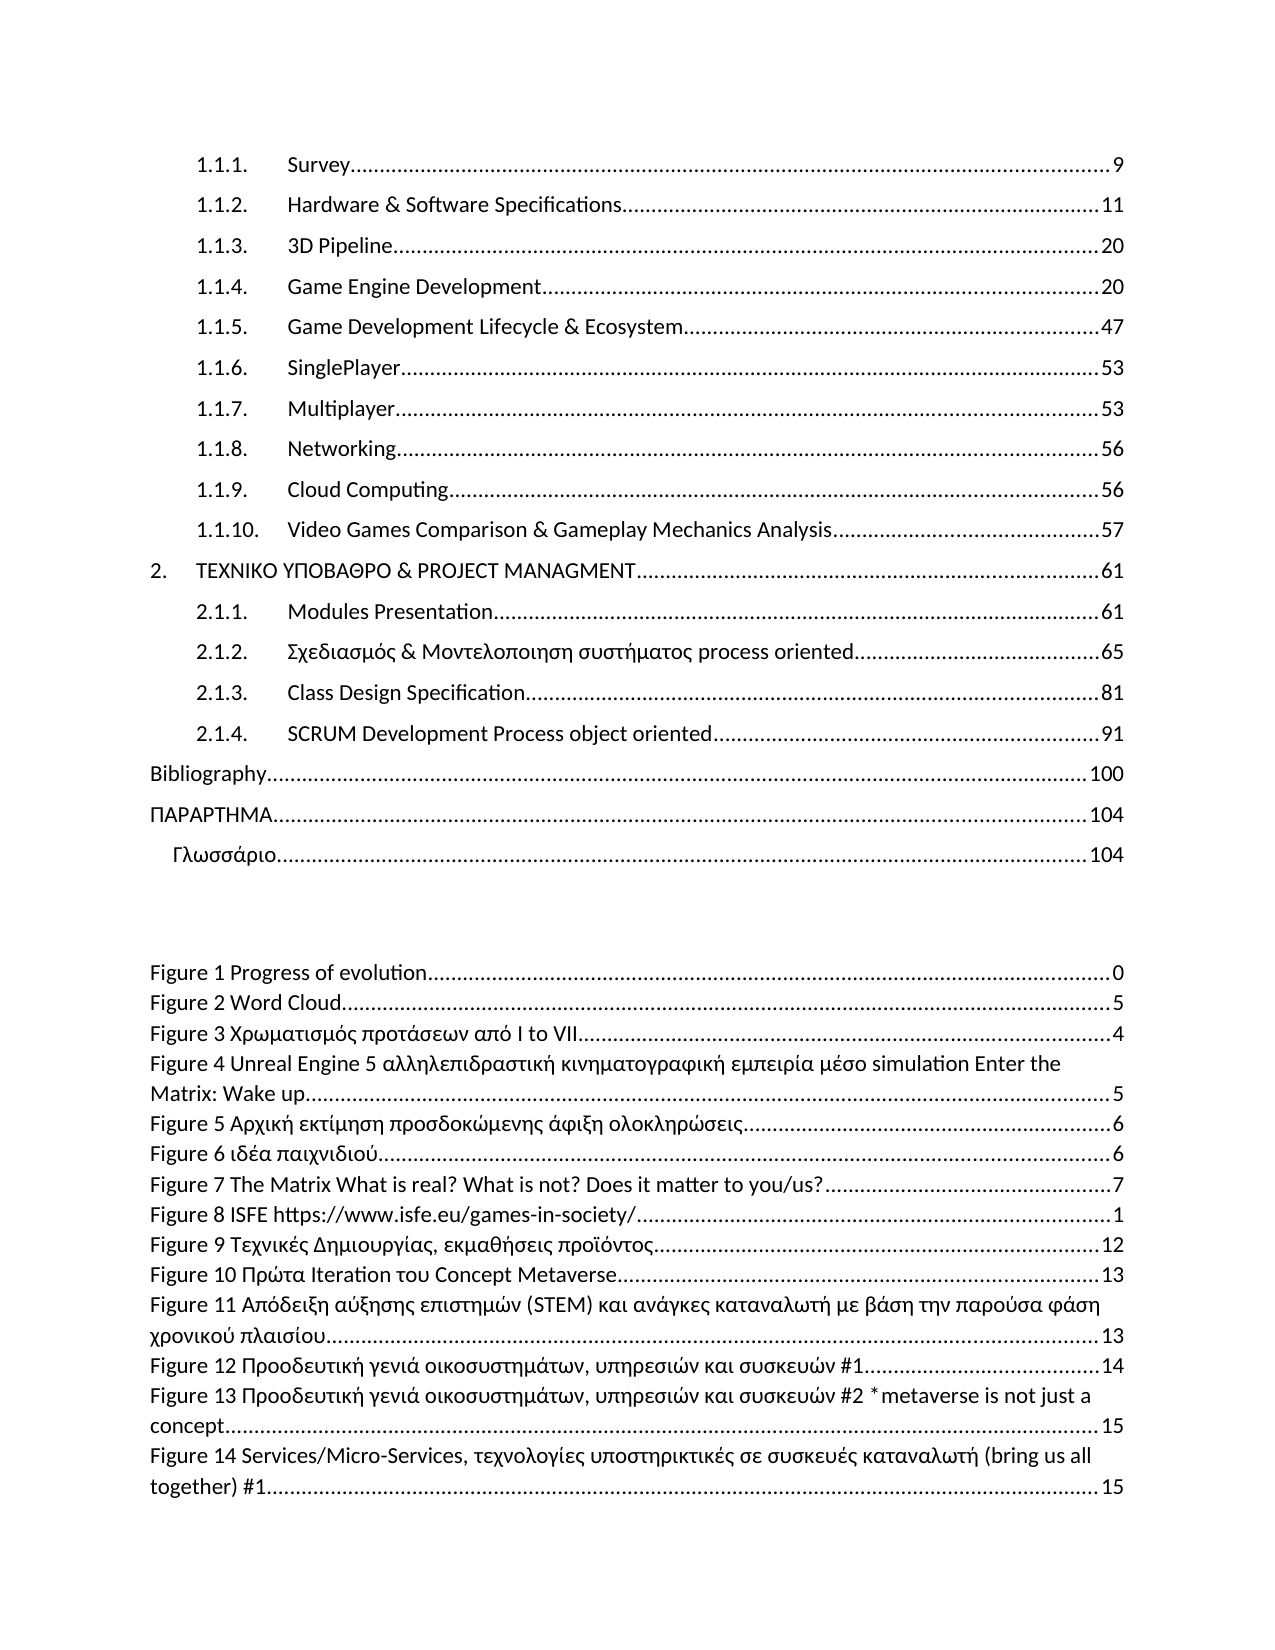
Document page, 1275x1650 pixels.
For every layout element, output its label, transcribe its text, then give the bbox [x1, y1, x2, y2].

text Figure 14 Services/Micro-Services, τεχνολογίες υποστηρικτικές σε συσκευές καταναλωτή (bring us all together) #1 15 [150, 1442, 1125, 1500]
text Figure 13 Προοδευτική γενιά οικοσυστημάτων, υπηρεσιών και συσκευών #2 *metaverse is not just a concept 15 [150, 1381, 1125, 1439]
text Figure 1 Progress of evolution 0 [150, 958, 1125, 986]
text Figure 10 Πρώτα Iteration του Concept Metaverse 13 [150, 1260, 1125, 1288]
text Figure 2 Word Cloud 5 [150, 988, 1125, 1017]
text Figure 11 Απόδειξη αύξησης επιστημών (STEM) και ανάγκες καταναλωτή με βάση την παρούσα φάση χρονικού πλαισίου 13 [150, 1291, 1125, 1349]
text Figure 6 ιδέα παιχνιδιού 6 [150, 1139, 1125, 1168]
text Figure 7 The Matrix What is real? What is not? Does it matter to you/us? 7 [150, 1170, 1125, 1198]
text Figure 4 Unreal Engine 5 αλληλεπιδραστική κινηματογραφική εμπειρία μέσο simulation Enter the Matrix: Wake up 5 [150, 1049, 1125, 1107]
text Figure 9 Τεχνικές Δημιουργίας, εκμαθήσεις προϊόντος 12 [150, 1230, 1125, 1258]
text Figure 12 Προοδευτική γενιά οικοσυστημάτων, υπηρεσιών και συσκευών #1 14 [150, 1351, 1125, 1379]
text Figure 3 Χρωματισμός προτάσεων από I to VII. 4 [150, 1019, 1125, 1047]
text Figure 5 Αρχική εκτίμηση προσδοκώμενης άφιξη ολοκληρώσεις 6 [150, 1109, 1125, 1137]
text Figure 8 ISFE https://www.isfe.eu/games-in-society/ 1 [150, 1200, 1125, 1228]
